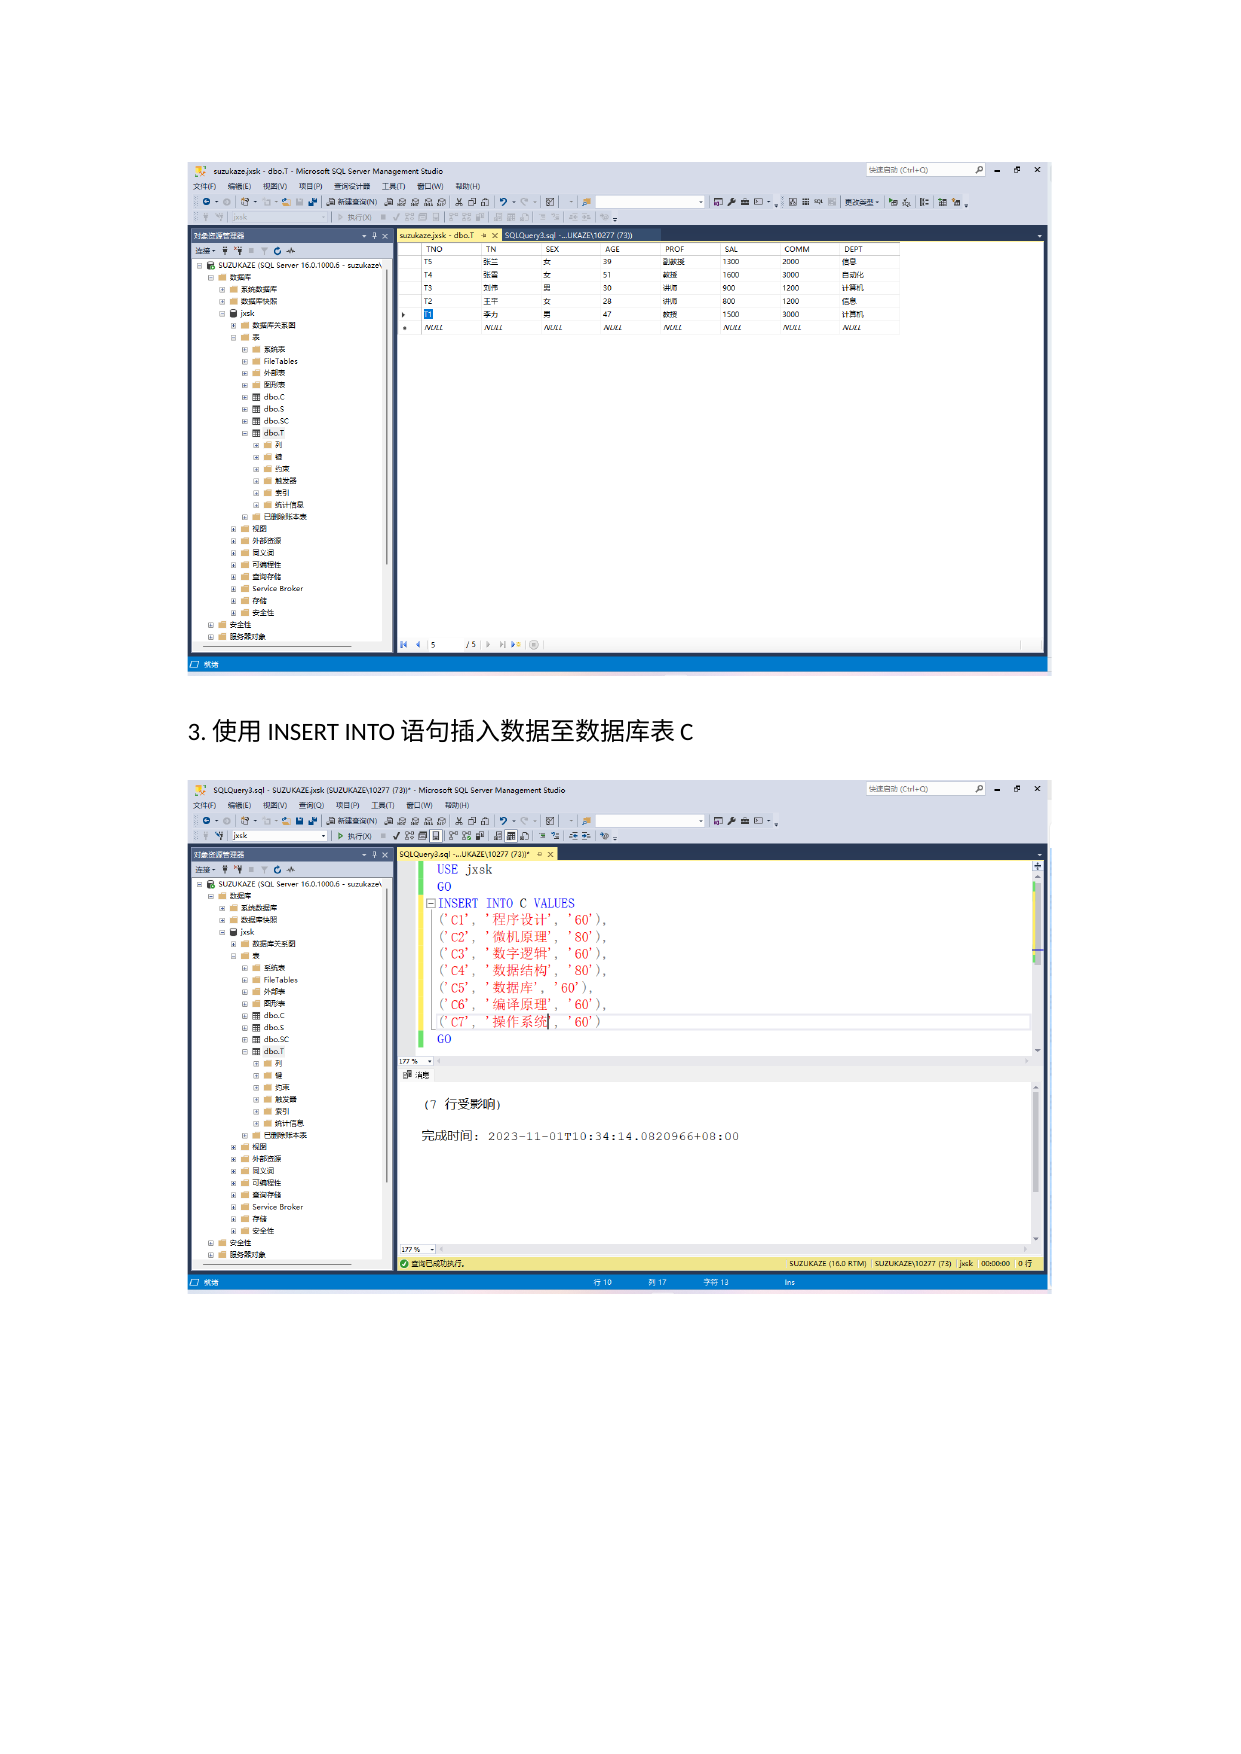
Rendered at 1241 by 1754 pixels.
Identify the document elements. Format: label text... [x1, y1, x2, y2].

picture [187, 780, 1052, 1294]
picture [187, 162, 1052, 676]
list 使用INSERT INTO语句插入数据至数据库表C [187, 697, 1053, 762]
